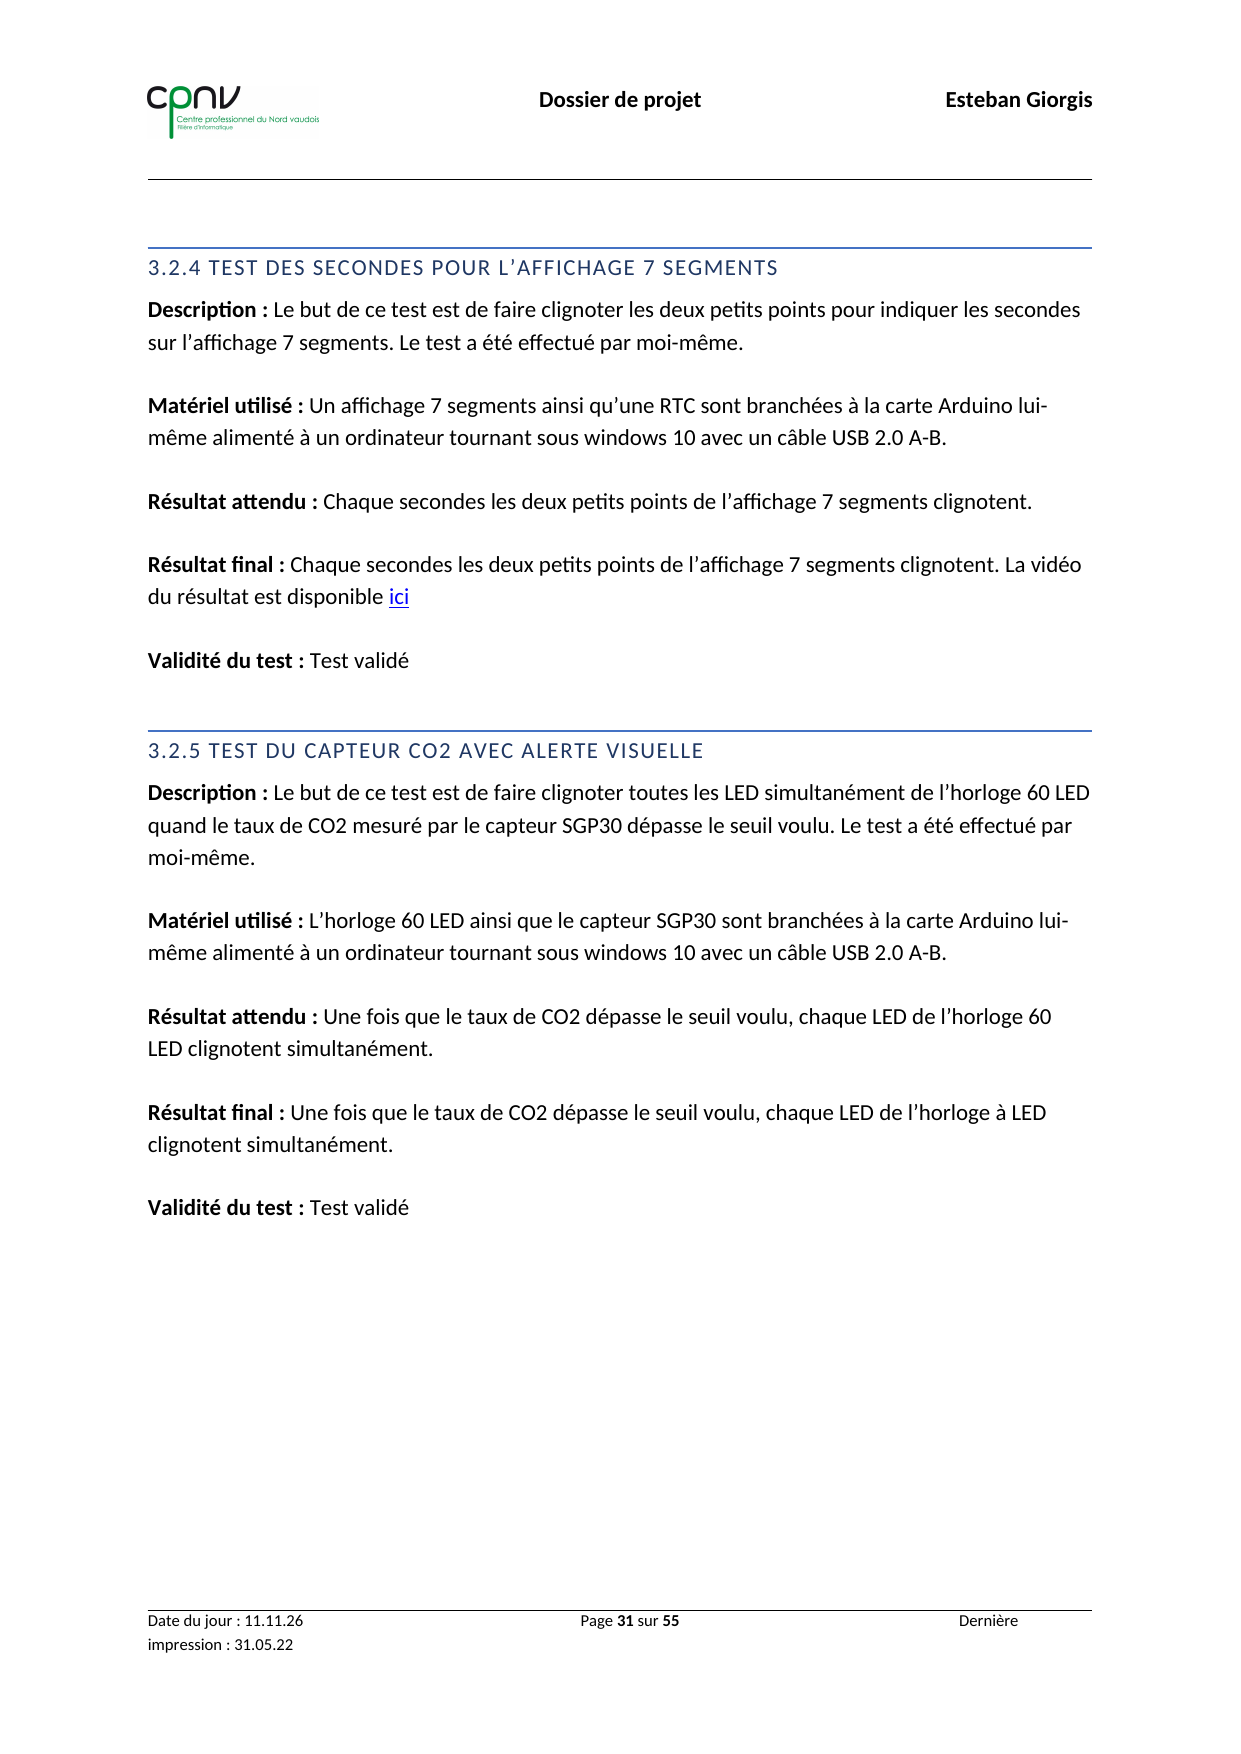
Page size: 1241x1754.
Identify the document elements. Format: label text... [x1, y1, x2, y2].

text Description : Le but de ce test est de faire clignoter toutes les LED simultanément de l’horloge 60 LED quand le taux de CO2 mesuré par le capteur SGP30 dépasse le seuil voulu. Le test a été effectué par moi-même. [148, 778, 1092, 871]
text Matériel utilisé : L’horloge 60 LED ainsi que le capteur SGP30 sont branchées à la carte Arduino lui-même alimenté à un ordinateur tournant sous windows 10 avec un câble USB 2.0 A-B. [148, 906, 1092, 967]
text Matériel utilisé : Un affichage 7 segments ainsi qu’une RTC sont branchées à la carte Arduino lui-même alimenté à un ordinateur tournant sous windows 10 avec un câble USB 2.0 A-B. [148, 391, 1092, 451]
text Résultat final : Une fois que le taux de CO2 dépasse le seuil voulu, chaque LED de l’horloge à LED clignotent simultanément. [148, 1098, 1092, 1158]
subtitle 3.2.5 Test du capteur CO2 avec alerte visuelle [148, 732, 1092, 764]
text Description : Le but de ce test est de faire clignoter les deux petits points pour indiquer les secondes sur l’affichage 7 segments. Le test a été effectué par moi-même. [148, 296, 1092, 356]
text Validité du test : Test validé [148, 646, 1092, 674]
text Résultat attendu : Chaque secondes les deux petits points de l’affichage 7 segments clignotent. [148, 487, 1092, 515]
text Validité du test : Test validé [148, 1193, 1092, 1221]
text Résultat final : Chaque secondes les deux petits points de l’affichage 7 segments clignotent. La vidéo du résultat est disponible ici [148, 550, 1092, 611]
picture [147, 86, 319, 139]
subtitle 3.2.4 Test des secondes pour l’affichage 7 segments [148, 249, 1092, 281]
text Résultat attendu : Une fois que le taux de CO2 dépasse le seuil voulu, chaque LED de l’horloge 60 LED clignotent simultanément. [148, 1002, 1092, 1062]
